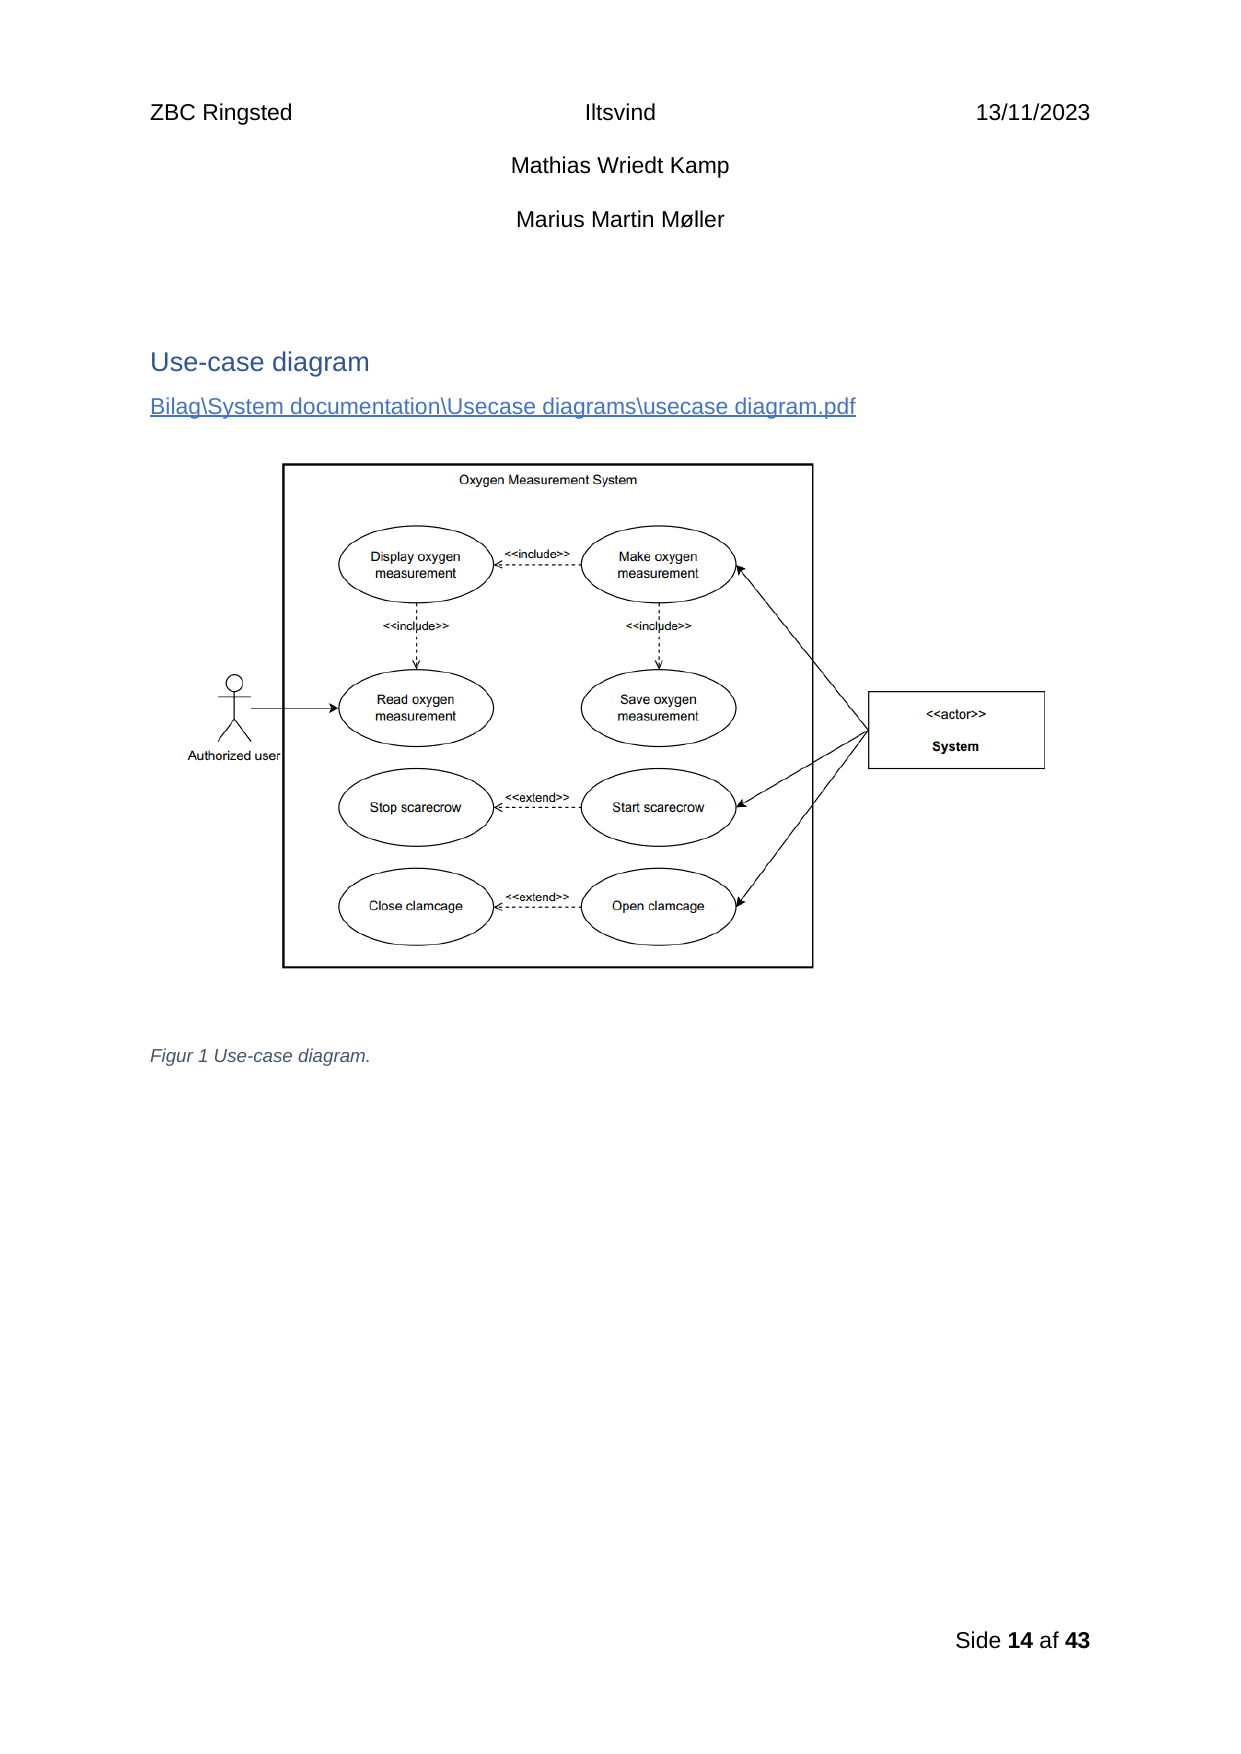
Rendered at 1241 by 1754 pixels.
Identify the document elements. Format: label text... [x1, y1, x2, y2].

picture [150, 448, 1091, 1016]
subtitle Use-case diagram [150, 346, 1090, 377]
text Bilag\System documentation\Usecase diagrams\usecase diagram.pdf [150, 393, 1090, 419]
text Figur 1 Use-case diagram. [150, 1045, 1090, 1067]
